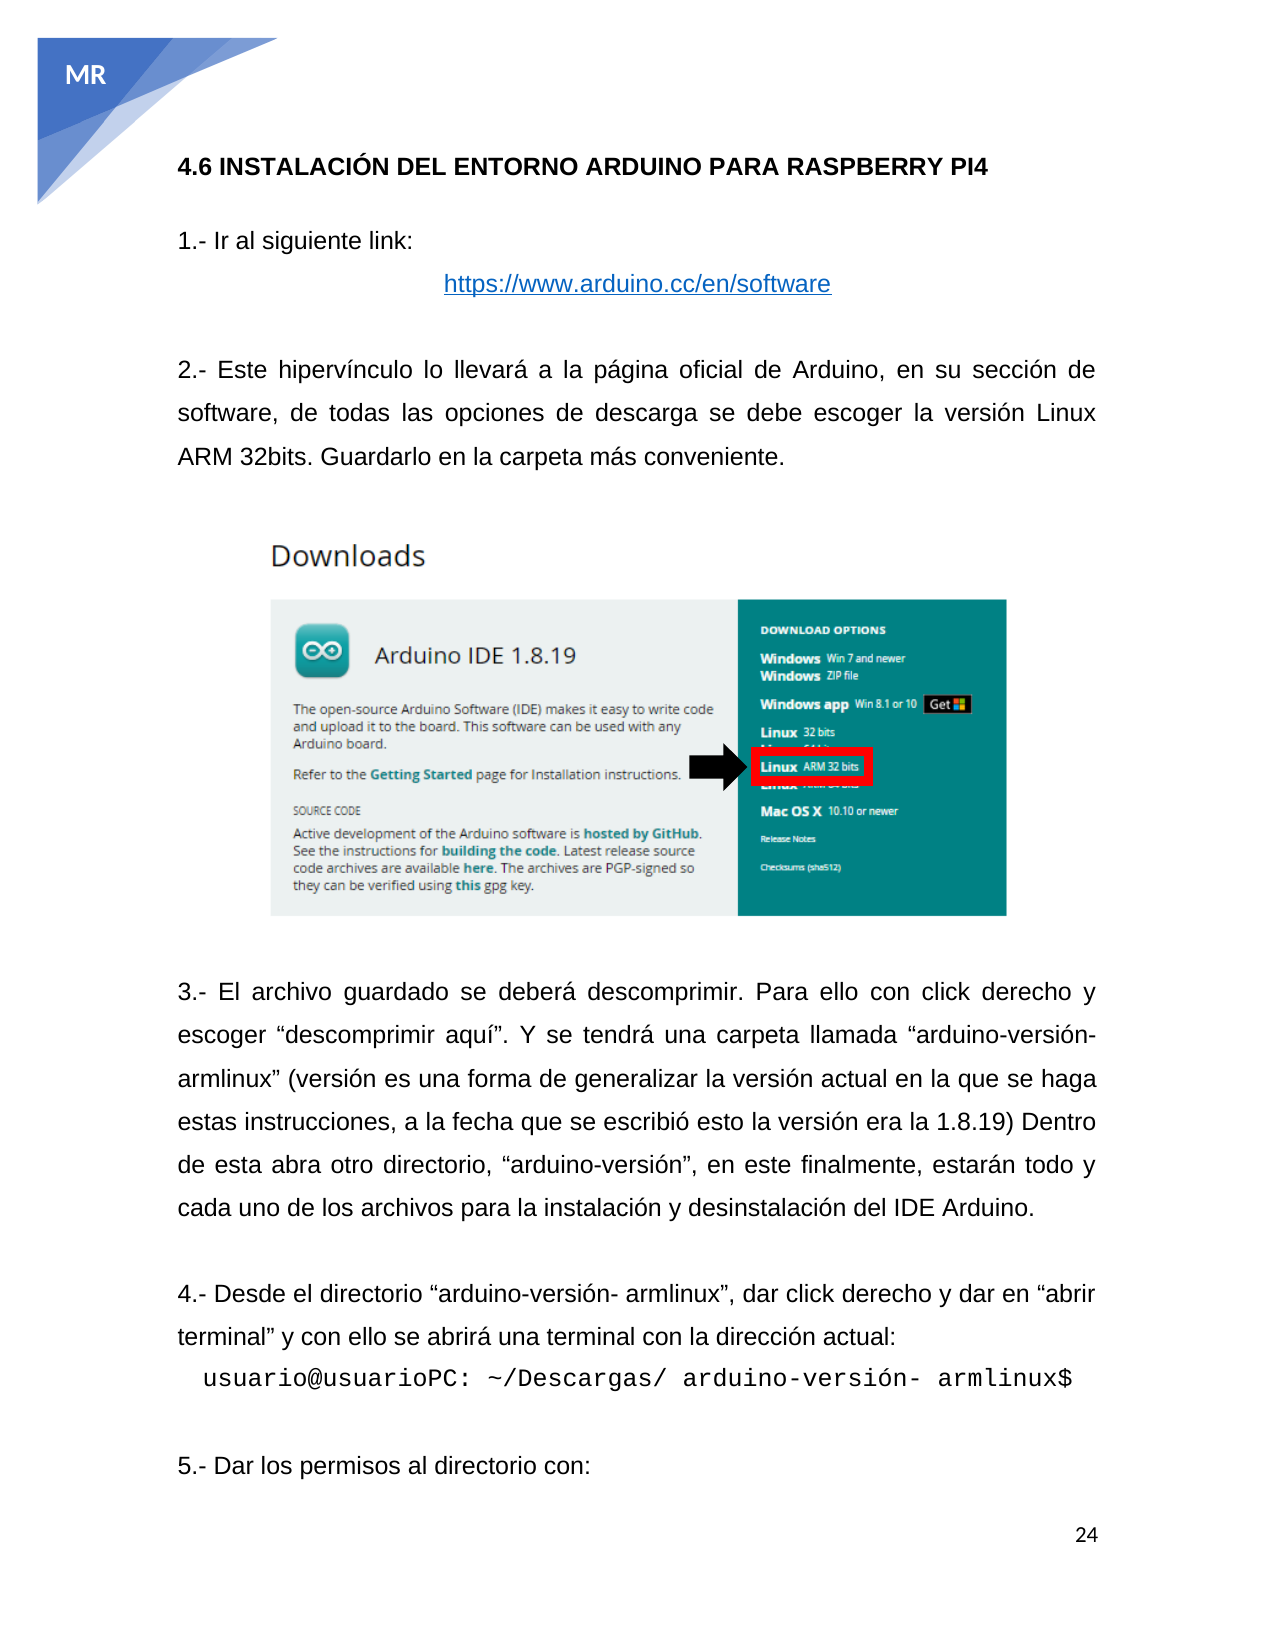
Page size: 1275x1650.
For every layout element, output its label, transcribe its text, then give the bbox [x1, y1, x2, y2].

text https://www.arduino.cc/en/software [177, 269, 1098, 298]
text 5.- Dar los permisos al directorio con: [177, 1451, 1098, 1480]
text 3.- El archivo guardado se deberá descomprimir. Para ello con click derecho y escoger “descomprimir aquí”. Y se tendrá una carpeta llamada “arduino-versión- armlinux” (versión es una forma de generalizar la versión actual en la que se haga estas instrucciones, a la fecha que se escribió esto la versión era la 1.8.19) Dentro de esta abra otro directorio, “arduino-versión”, en este finalmente, estarán todo y cada uno de los archivos para la instalación y desinstalación del IDE Arduino. [177, 977, 1098, 1222]
picture [37, 37, 279, 206]
text 2.- Este hipervínculo lo llevará a la página oficial de Arduino, en su sección de software, de todas las opciones de descarga se debe escoger la versión Linux ARM 32bits. Guardarlo en la carpeta más conveniente. [177, 355, 1098, 470]
text 4.- Desde el directorio “arduino-versión- armlinux”, dar click derecho y dar en “abrir terminal” y con ello se abrirá una terminal con la dirección actual: [177, 1279, 1098, 1351]
subtitle 4.6 Instalación del entorno Arduino para Raspberry pi4 [177, 152, 1098, 181]
text usuario@usuarioPC: ~/Descargas/ arduino-versión- armlinux$ [177, 1365, 1098, 1394]
text 1.- Ir al siguiente link: [177, 226, 1098, 255]
picture [261, 527, 1014, 921]
